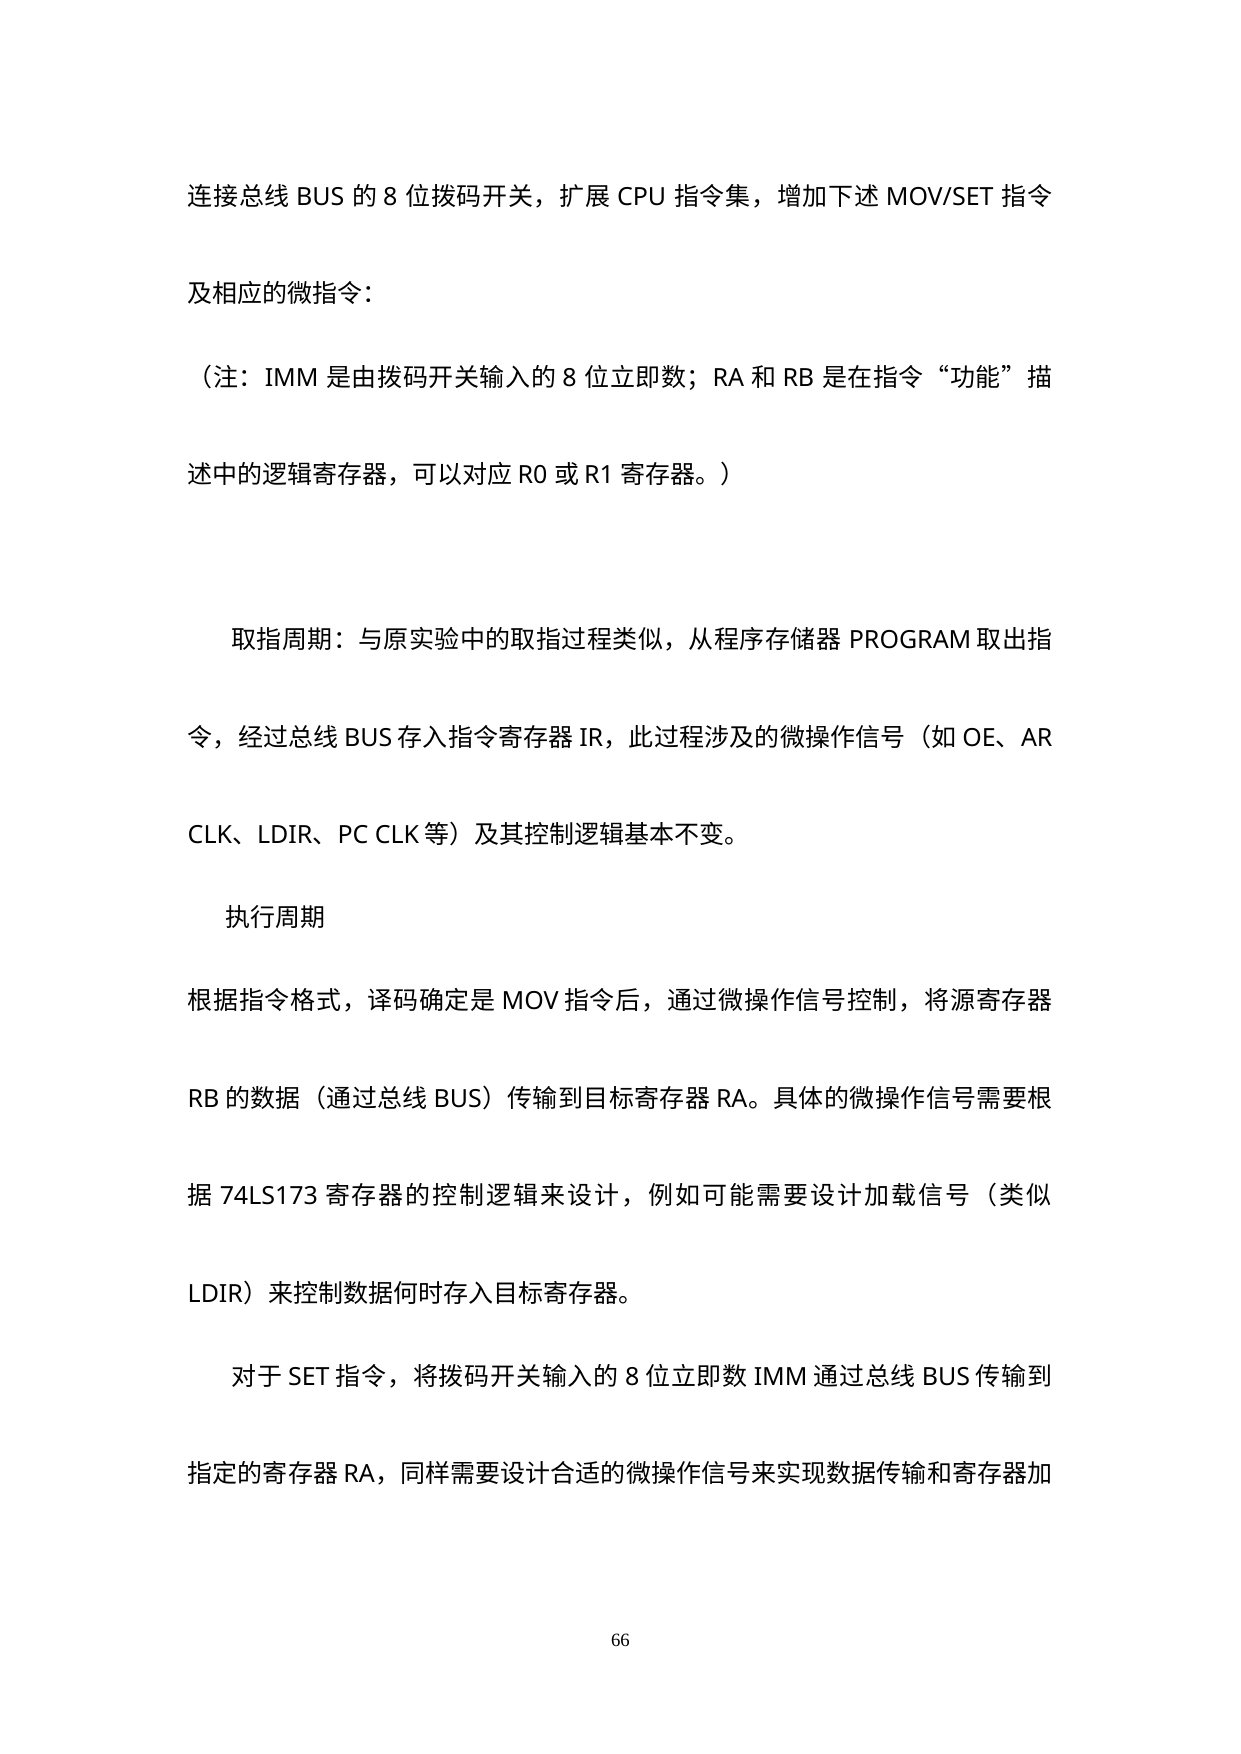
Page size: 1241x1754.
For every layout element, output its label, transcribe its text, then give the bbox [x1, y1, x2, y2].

text 执行周期 [225, 883, 1053, 948]
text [187, 1342, 1053, 1504]
text 3、在本次实验的CPU 模型机上增加两个74LS173 寄存器R1 和R2，以及一个连接总线BUS 的8 位拨码开关，扩展CPU 指令集，增加下述MOV/SET 指令及相应的微指令： [187, 162, 1053, 324]
text 根据指令格式，译码确定是MOV指令后，通过微操作信号控制，将源寄存器RB的数据（通过总线BUS）传输到目标寄存器RA。具体的微操作信号需要根据74LS173寄存器的控制逻辑来设计，例如可能需要设计加载信号（类似LDIR）来控制数据何时存入目标寄存器。 [187, 966, 1053, 1324]
text 取指周期：与原实验中的取指过程类似，从程序存储器PROGRAM取出指令，经过总线BUS存入指令寄存器IR，此过程涉及的微操作信号（如OE、AR CLK、LDIR、PC CLK等）及其控制逻辑基本不变。 [187, 605, 1053, 865]
text （注：IMM 是由拨码开关输入的8 位立即数；RA 和RB 是在指令“功能”描述中的逻辑寄存器，可以对应R0 或R1 寄存器。） [187, 343, 1053, 505]
